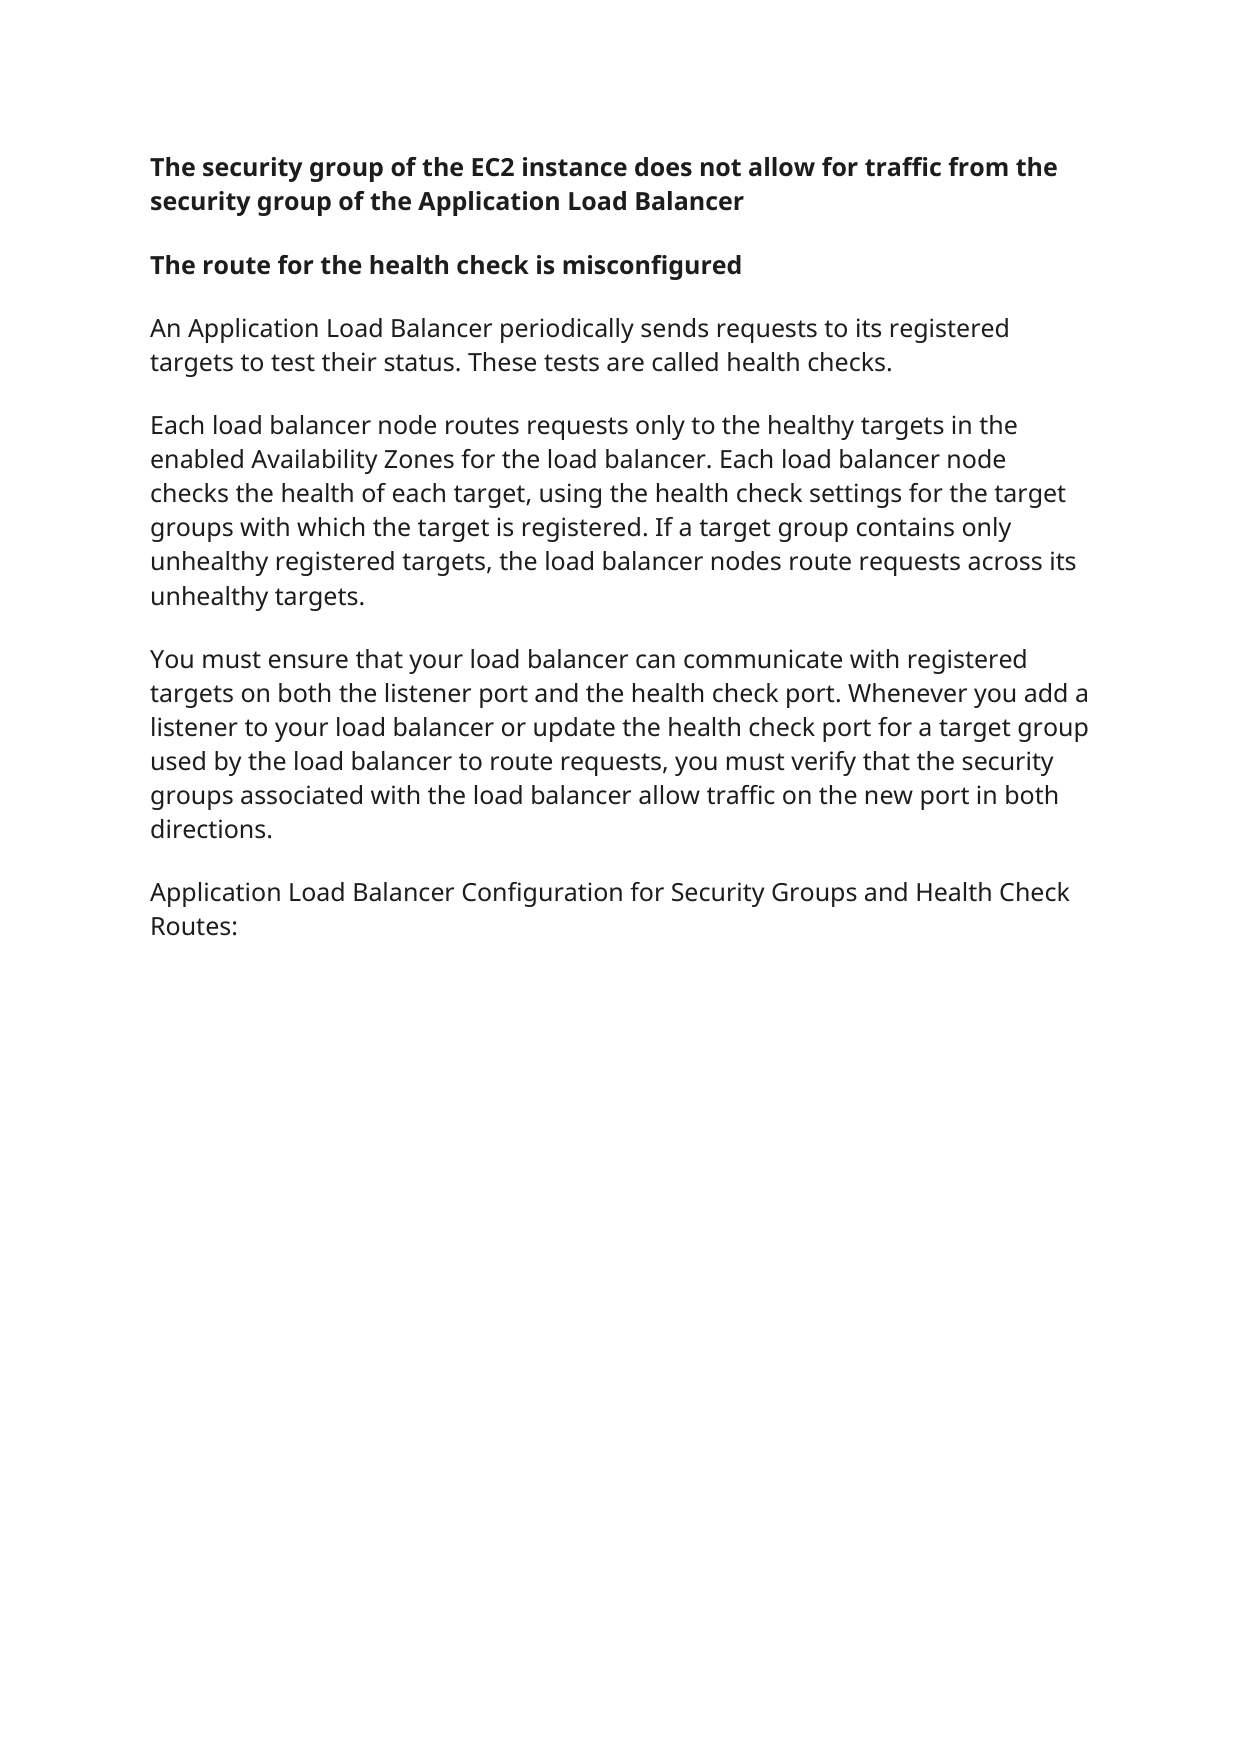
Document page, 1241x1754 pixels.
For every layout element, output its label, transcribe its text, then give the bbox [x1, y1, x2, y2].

text The security group of the EC2 instance does not allow for traffic from the security group of the Application Load Balancer [150, 150, 1090, 218]
text The route for the health check is misconfigured [150, 247, 1090, 281]
text An Application Load Balancer periodically sends requests to its registered targets to test their status. These tests are called health checks. [150, 311, 1090, 379]
text You must ensure that your load balancer can communicate with registered targets on both the listener port and the health check port. Whenever you add a listener to your load balancer or update the health check port for a target group used by the load balancer to route requests, you must verify that the security groups associated with the load balancer allow traffic on the new port in both directions. [150, 641, 1090, 846]
text Application Load Balancer Configuration for Security Groups and Health Check Routes: via - https://docs.aws.amazon.com/elasticloadbalancing/latest/application/load-balancer-update-security-groups.html [150, 875, 1090, 943]
text Each load balancer node routes requests only to the healthy targets in the enabled Availability Zones for the load balancer. Each load balancer node checks the health of each target, using the health check settings for the target groups with which the target is registered. If a target group contains only unhealthy registered targets, the load balancer nodes route requests across its unhealthy targets. [150, 408, 1090, 612]
